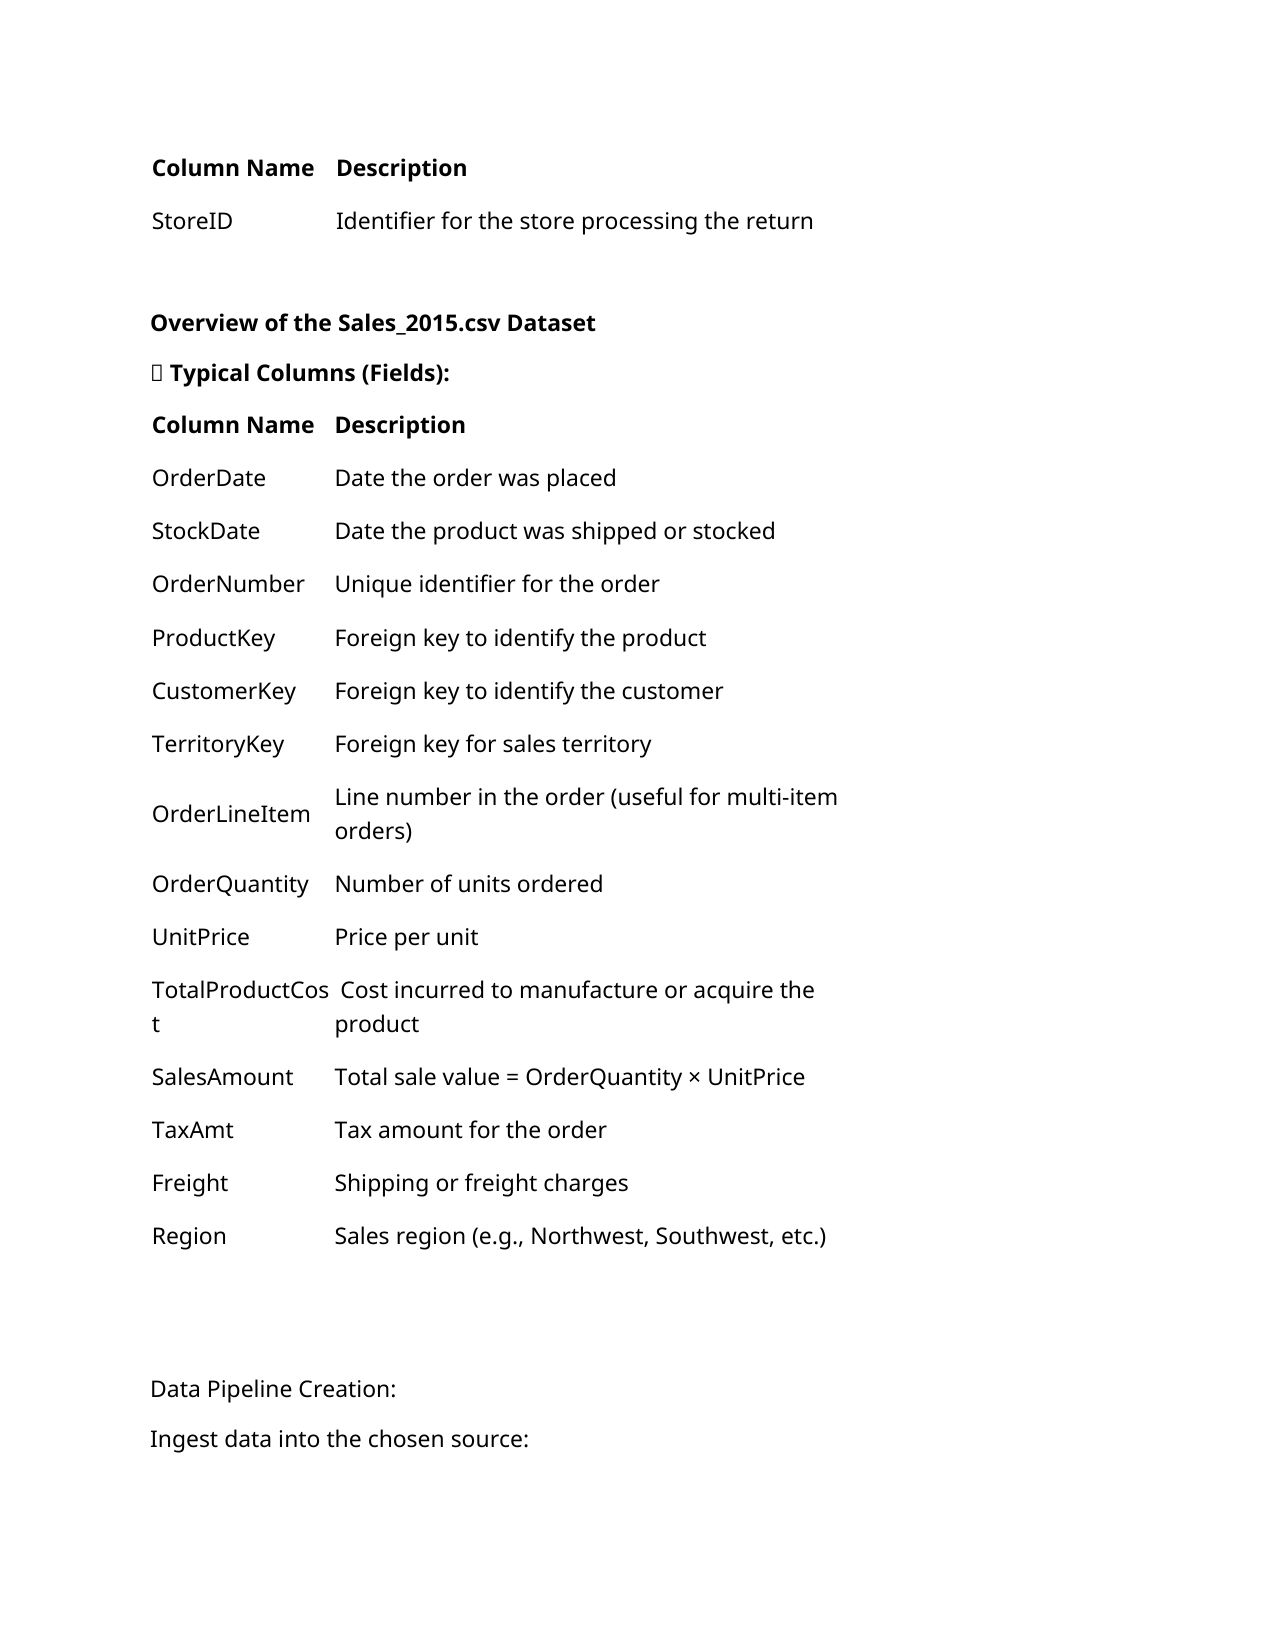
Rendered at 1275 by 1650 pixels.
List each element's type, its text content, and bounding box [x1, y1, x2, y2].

table_cell OrderNumber [150, 567, 333, 620]
table_cell OrderLineItem [150, 779, 333, 866]
text Overview of the Sales_2015.csv Dataset [150, 307, 1125, 338]
table_cell Date the order was placed [333, 461, 870, 514]
table_cell Tax amount for the order [333, 1113, 870, 1166]
table_header Column Name [150, 150, 334, 203]
table_cell OrderQuantity [150, 866, 333, 919]
table_cell Number of units ordered [333, 866, 870, 919]
table_cell SalesAmount [150, 1059, 333, 1112]
table_cell TerritoryKey [150, 726, 333, 779]
table_header Description [334, 150, 992, 203]
table_cell Price per unit [333, 919, 870, 972]
text Data Pipeline Creation: [150, 1373, 1125, 1404]
table_cell StoreID [150, 203, 334, 256]
table_cell Freight [150, 1166, 333, 1219]
table_cell CustomerKey [150, 673, 333, 726]
table_cell Identifier for the store processing the return [334, 203, 992, 256]
table_cell Foreign key to identify the customer [333, 673, 870, 726]
table_cell Cost incurred to manufacture or acquire the product [333, 973, 870, 1059]
table_cell Total sale value = OrderQuantity × UnitPrice [333, 1059, 870, 1112]
table_cell Unique identifier for the order [333, 567, 870, 620]
table_cell ProductKey [150, 620, 333, 673]
table_header Column Name [150, 408, 333, 461]
table_cell TaxAmt [150, 1113, 333, 1166]
table_cell Date the product was shipped or stocked [333, 514, 870, 567]
table_cell Foreign key for sales territory [333, 726, 870, 779]
table_cell Foreign key to identify the product [333, 620, 870, 673]
text Ingest data into the chosen source: [150, 1423, 1125, 1454]
table_cell Shipping or freight charges [333, 1166, 870, 1219]
table_header Description [333, 408, 870, 461]
table_cell Region [150, 1219, 333, 1272]
table_cell Sales region (e.g., Northwest, Southwest, etc.) [333, 1219, 870, 1272]
table_cell OrderDate [150, 461, 333, 514]
text 🔹 Typical Columns (Fields): [150, 357, 1125, 388]
table_cell UnitPrice [150, 919, 333, 972]
table_cell TotalProductCost [150, 973, 333, 1059]
table_cell StockDate [150, 514, 333, 567]
table_cell Line number in the order (useful for multi-item orders) [333, 779, 870, 866]
